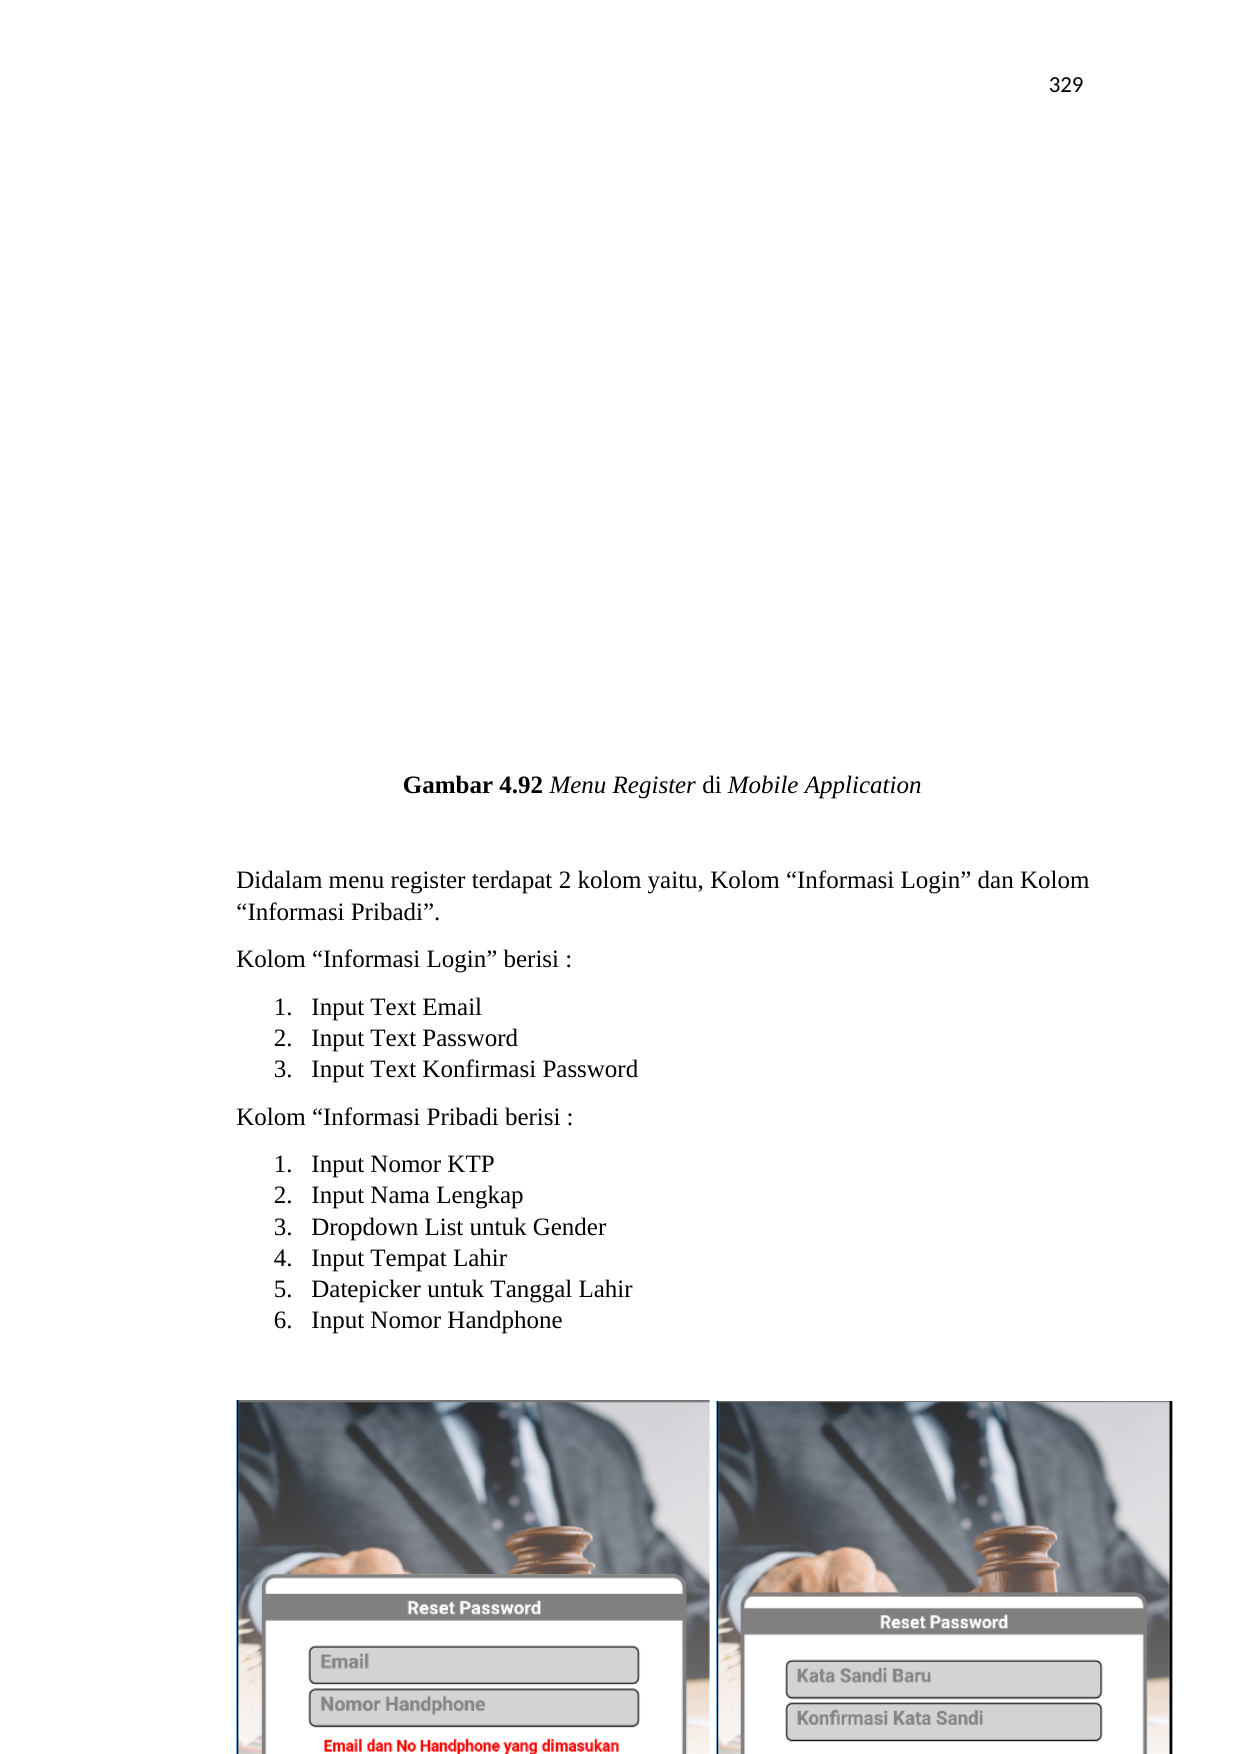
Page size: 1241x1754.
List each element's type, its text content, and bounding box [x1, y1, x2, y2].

text Didalam menu register terdapat 2 kolom yaitu, Kolom “Informasi Login” dan Kolom “Informasi Pribadi”. [236, 866, 1090, 925]
list Input Nomor Handphone [274, 1305, 1090, 1333]
list Input Text Password [274, 1023, 1090, 1052]
list Input Nama Lengkap [274, 1181, 1090, 1209]
text Gambar 4.92 Menu Register di Mobile Application [236, 770, 1090, 799]
list Dropdown List untuk Gender [274, 1212, 1090, 1240]
list Input Tempat Lahir [274, 1243, 1090, 1271]
list Datepicker untuk Tanggal Lahir [274, 1274, 1090, 1302]
text Kolom “Informasi Pribadi berisi : [236, 1102, 1090, 1131]
list Input Nomor KTP [274, 1149, 1090, 1178]
list Input Text Konfirmasi Password [274, 1054, 1090, 1083]
picture [236, 1400, 710, 1754]
picture [716, 1401, 1173, 1754]
list Input Text Email [274, 992, 1090, 1021]
text Kolom “Informasi Login” berisi : [236, 944, 1090, 973]
